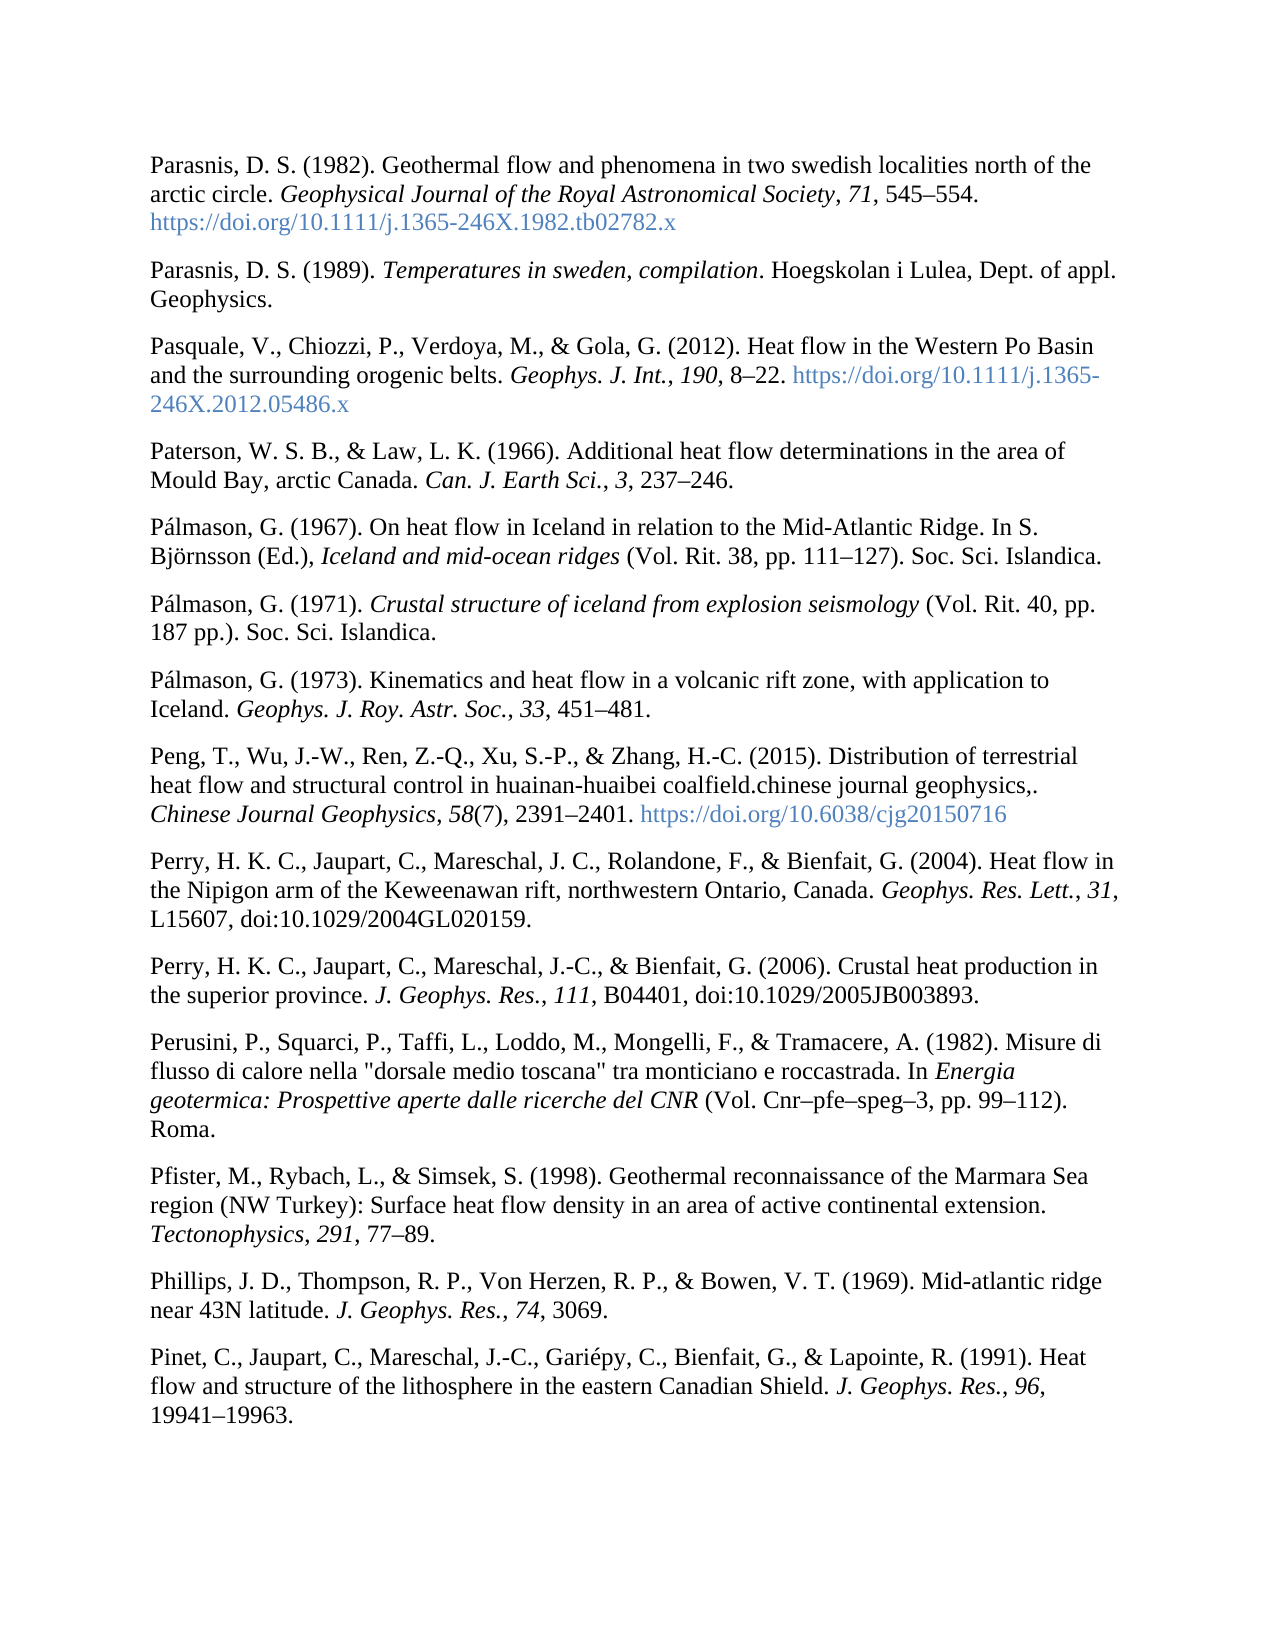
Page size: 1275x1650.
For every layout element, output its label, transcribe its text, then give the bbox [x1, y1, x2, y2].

text Pfister, M., Rybach, L., & Simsek, S. (1998). Geothermal reconnaissance of the Marmara Sea region (NW Turkey): Surface heat flow density in an area of active continental extension. Tectonophysics, 291, 77–89. [150, 1161, 1125, 1247]
text Pálmason, G. (1967). On heat flow in Iceland in relation to the Mid-Atlantic Ridge. In S. Björnsson (Ed.), Iceland and mid-ocean ridges (Vol. Rit. 38, pp. 111–127). Soc. Sci. Islandica. [150, 512, 1125, 570]
text Parasnis, D. S. (1982). Geothermal flow and phenomena in two swedish localities north of the arctic circle. Geophysical Journal of the Royal Astronomical Society, 71, 545–554. https://doi.org/10.1111/j.1365-246X.1982.tb02782.x [150, 150, 1125, 236]
text Pálmason, G. (1971). Crustal structure of iceland from explosion seismology (Vol. Rit. 40, pp. 187 pp.). Soc. Sci. Islandica. [150, 589, 1125, 646]
text Pasquale, V., Chiozzi, P., Verdoya, M., & Gola, G. (2012). Heat flow in the Western Po Basin and the surrounding orogenic belts. Geophys. J. Int., 190, 8–22. https://doi.org/10.1111/j.1365-246X.2012.05486.x [150, 331, 1125, 417]
text Perry, H. K. C., Jaupart, C., Mareschal, J. C., Rolandone, F., & Bienfait, G. (2004). Heat flow in the Nipigon arm of the Keweenawan rift, northwestern Ontario, Canada. Geophys. Res. Lett., 31, L15607, doi:10.1029/2004GL020159. [150, 846, 1125, 932]
text Perusini, P., Squarci, P., Taffi, L., Loddo, M., Mongelli, F., & Tramacere, A. (1982). Misure di flusso di calore nella "dorsale medio toscana" tra monticiano e roccastrada. In Energia geotermica: Prospettive aperte dalle ricerche del CNR (Vol. Cnr–pfe–speg–3, pp. 99–112). Roma. [150, 1027, 1125, 1142]
text Phillips, J. D., Thompson, R. P., Von Herzen, R. P., & Bowen, V. T. (1969). Mid-atlantic ridge near 43N latitude. J. Geophys. Res., 74, 3069. [150, 1266, 1125, 1324]
text Peng, T., Wu, J.-W., Ren, Z.-Q., Xu, S.-P., & Zhang, H.-C. (2015). Distribution of terrestrial heat flow and structural control in huainan-huaibei coalfield.chinese journal geophysics,. Chinese Journal Geophysics, 58(7), 2391–2401. https://doi.org/10.6038/cjg20150716 [150, 741, 1125, 827]
text Paterson, W. S. B., & Law, L. K. (1966). Additional heat flow determinations in the area of Mould Bay, arctic Canada. Can. J. Earth Sci., 3, 237–246. [150, 436, 1125, 494]
text Pinet, C., Jaupart, C., Mareschal, J.-C., Gariépy, C., Bienfait, G., & Lapointe, R. (1991). Heat flow and structure of the lithosphere in the eastern Canadian Shield. J. Geophys. Res., 96, 19941–19963. [150, 1342, 1125, 1429]
text Perry, H. K. C., Jaupart, C., Mareschal, J.-C., & Bienfait, G. (2006). Crustal heat production in the superior province. J. Geophys. Res., 111, B04401, doi:10.1029/2005JB003893. [150, 951, 1125, 1009]
text Parasnis, D. S. (1989). Temperatures in sweden, compilation. Hoegskolan i Lulea, Dept. of appl. Geophysics. [150, 255, 1125, 312]
text Pálmason, G. (1973). Kinematics and heat flow in a volcanic rift zone, with application to Iceland. Geophys. J. Roy. Astr. Soc., 33, 451–481. [150, 665, 1125, 722]
